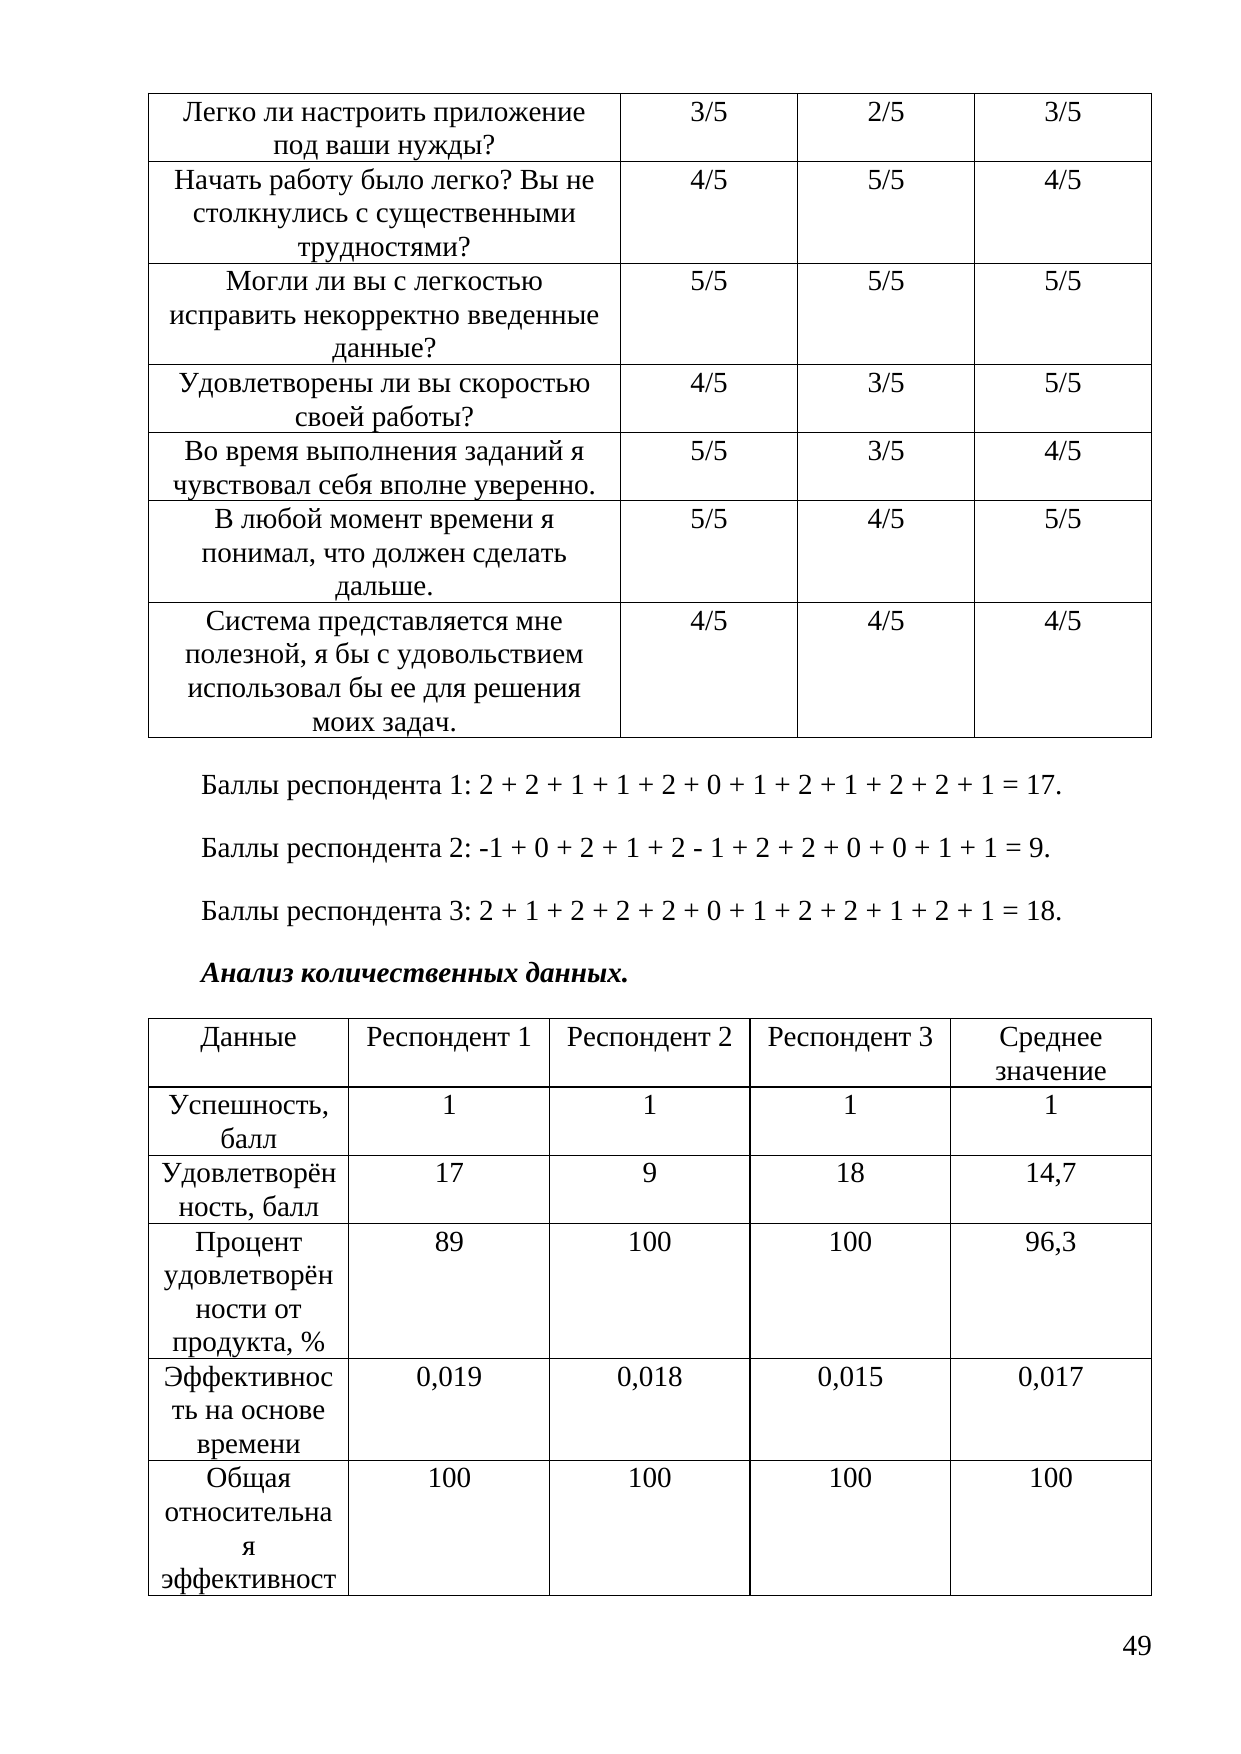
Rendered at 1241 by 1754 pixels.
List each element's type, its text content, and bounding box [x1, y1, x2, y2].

table_header Респондент 3 [751, 1019, 950, 1086]
table_cell Эффективность на основе времени [149, 1359, 348, 1459]
table_cell Процент удовлетворённости от продукта, % [149, 1224, 348, 1358]
table_cell 100 [951, 1461, 1151, 1595]
table_header Респондент 1 [349, 1019, 549, 1086]
table_cell 4/5 [798, 501, 974, 602]
table_cell 9 [550, 1156, 749, 1223]
table_cell 3/5 [621, 94, 797, 161]
table_cell 4/5 [975, 433, 1151, 500]
table_cell 1 [550, 1088, 749, 1154]
table_cell 4/5 [975, 603, 1151, 737]
table_cell 1 [951, 1088, 1151, 1154]
table_cell 2/5 [798, 94, 974, 161]
table_cell 3/5 [798, 365, 974, 432]
table_cell 100 [751, 1461, 950, 1595]
table_cell Удовлетворены ли вы скоростью своей работы? [149, 365, 620, 432]
table_cell 4/5 [621, 162, 797, 262]
table_cell 100 [349, 1461, 549, 1595]
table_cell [149, 1461, 348, 1595]
table_cell Легко ли настроить приложение под ваши нужды? [149, 94, 620, 161]
table_header Респондент 2 [550, 1019, 749, 1086]
table_cell 17 [349, 1156, 549, 1223]
table_cell 4/5 [975, 162, 1151, 262]
table_cell Могли ли вы с легкостью исправить некорректно введенные данные? [149, 264, 620, 364]
table_cell 1 [349, 1088, 549, 1154]
table_cell 14,7 [951, 1156, 1151, 1223]
table_cell 5/5 [975, 501, 1151, 602]
table_cell 100 [550, 1461, 749, 1595]
table_cell 0,019 [349, 1359, 549, 1459]
text Баллы респондента 3: 2 + 1 + 2 + 2 + 2 + 0 + 1 + 2 + 2 + 1 + 2 + 1 = 18. [148, 893, 1152, 926]
table_cell Успешность, балл [149, 1088, 348, 1154]
text Анализ количественных данных. [148, 956, 1152, 989]
table_cell 3/5 [798, 433, 974, 500]
table_cell 4/5 [621, 365, 797, 432]
table_cell Система представляется мне полезной, я бы с удовольствием использовал бы ее для решения моих задач. [149, 603, 620, 737]
table_cell 5/5 [621, 264, 797, 364]
table_cell В любой момент времени я понимал, что должен сделать дальше. [149, 501, 620, 602]
table_cell 0,015 [751, 1359, 950, 1459]
table_cell 5/5 [975, 365, 1151, 432]
table_cell 0,018 [550, 1359, 749, 1459]
table_cell 5/5 [621, 501, 797, 602]
table_cell 4/5 [798, 603, 974, 737]
table_cell 0,017 [951, 1359, 1151, 1459]
table_header Данные [149, 1019, 348, 1086]
table_cell 5/5 [798, 162, 974, 262]
table_cell 1 [751, 1088, 950, 1154]
table_cell Во время выполнения заданий я чувствовал себя вполне уверенно. [149, 433, 620, 500]
table_cell 18 [751, 1156, 950, 1223]
table_cell 5/5 [621, 433, 797, 500]
text Баллы респондента 2: -1 + 0 + 2 + 1 + 2 - 1 + 2 + 2 + 0 + 0 + 1 + 1 = 9. [148, 830, 1152, 864]
table_cell 5/5 [975, 264, 1151, 364]
text Баллы респондента 1: 2 + 2 + 1 + 1 + 2 + 0 + 1 + 2 + 1 + 2 + 2 + 1 = 17. [148, 767, 1152, 801]
table_cell 4/5 [621, 603, 797, 737]
table_cell Начать работу было легко? Вы не столкнулись с существенными трудностями? [149, 162, 620, 262]
table_header Среднее значение [951, 1019, 1151, 1086]
table_cell 5/5 [798, 264, 974, 364]
table_cell 100 [550, 1224, 749, 1358]
table_cell 3/5 [975, 94, 1151, 161]
table_cell Удовлетворённость, балл [149, 1156, 348, 1223]
table_cell 96,3 [951, 1224, 1151, 1358]
table_cell 89 [349, 1224, 549, 1358]
table_cell 100 [751, 1224, 950, 1358]
